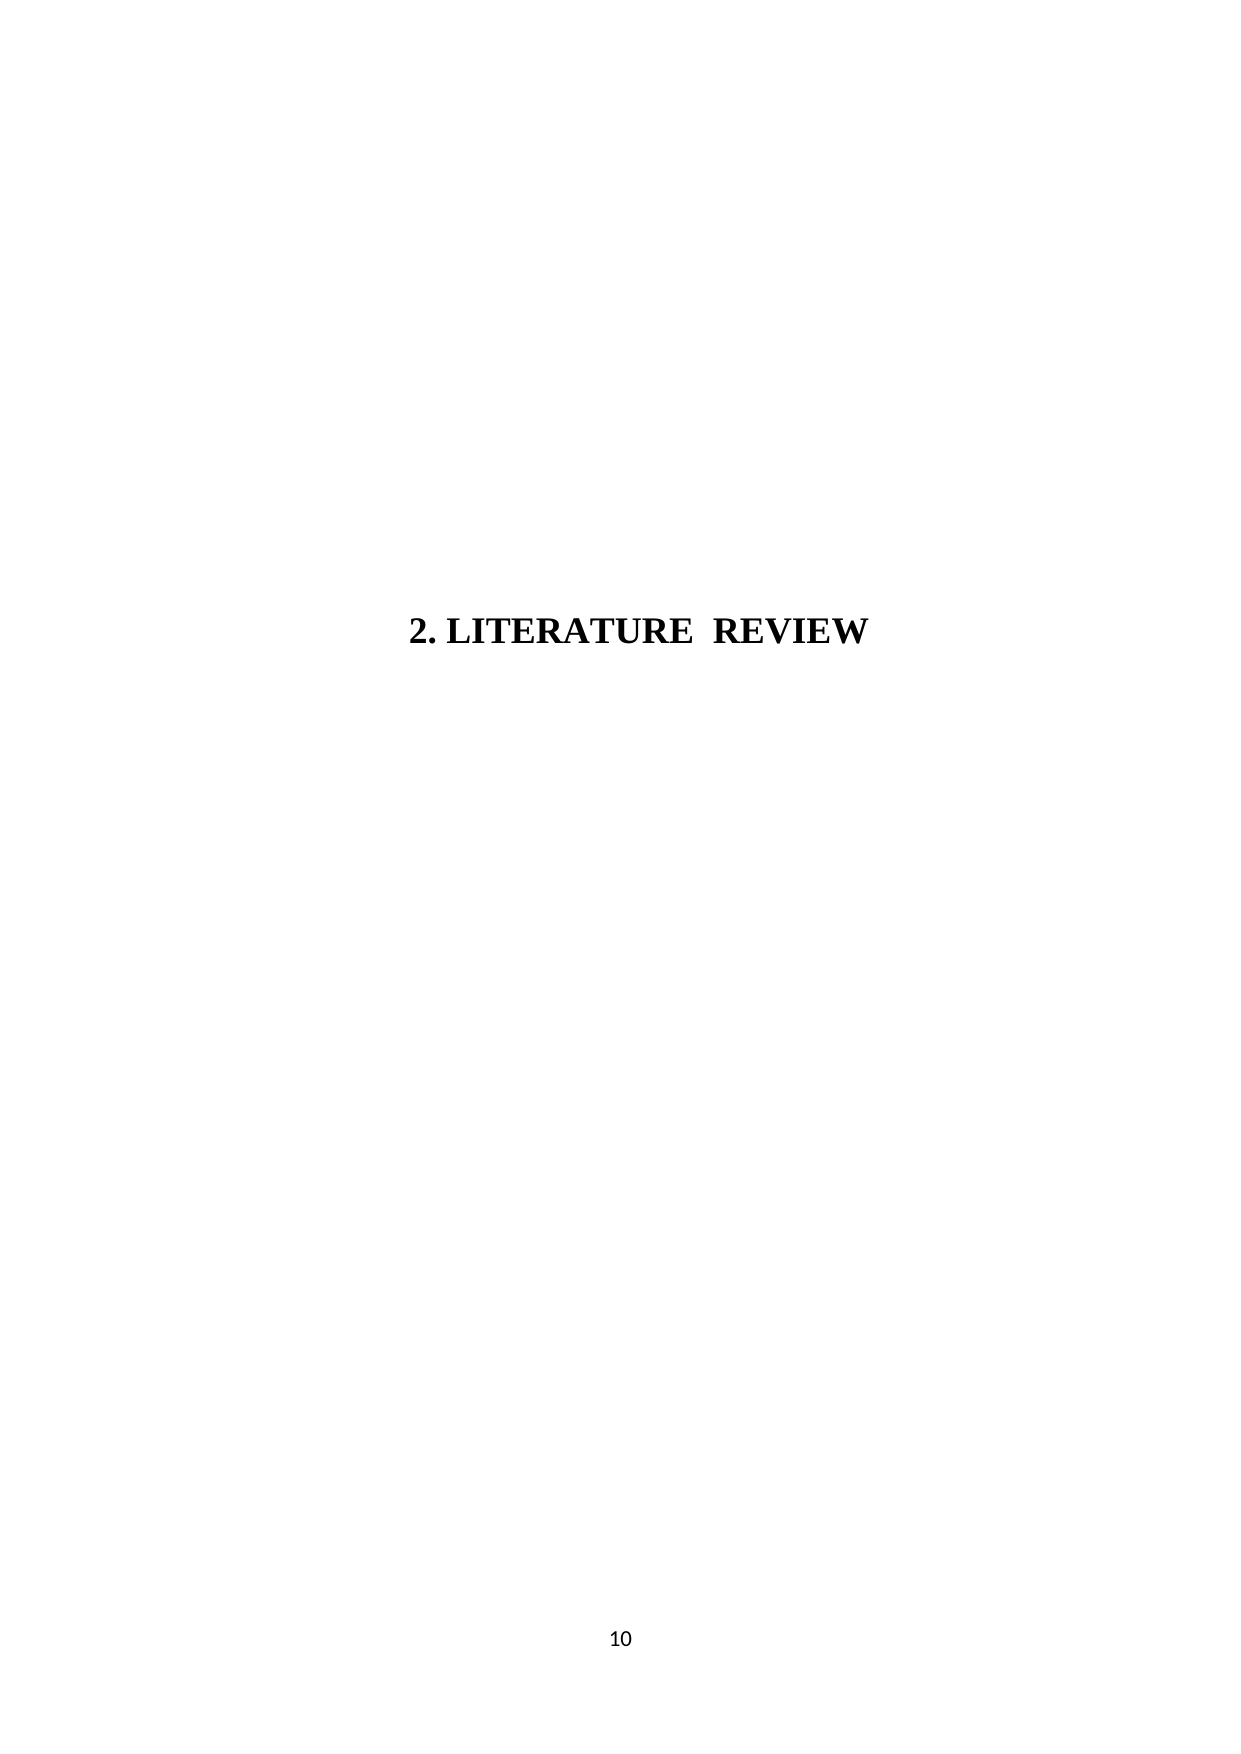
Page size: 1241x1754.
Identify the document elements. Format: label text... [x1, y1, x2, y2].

list LITERATURE REVIEW [187, 608, 1090, 651]
